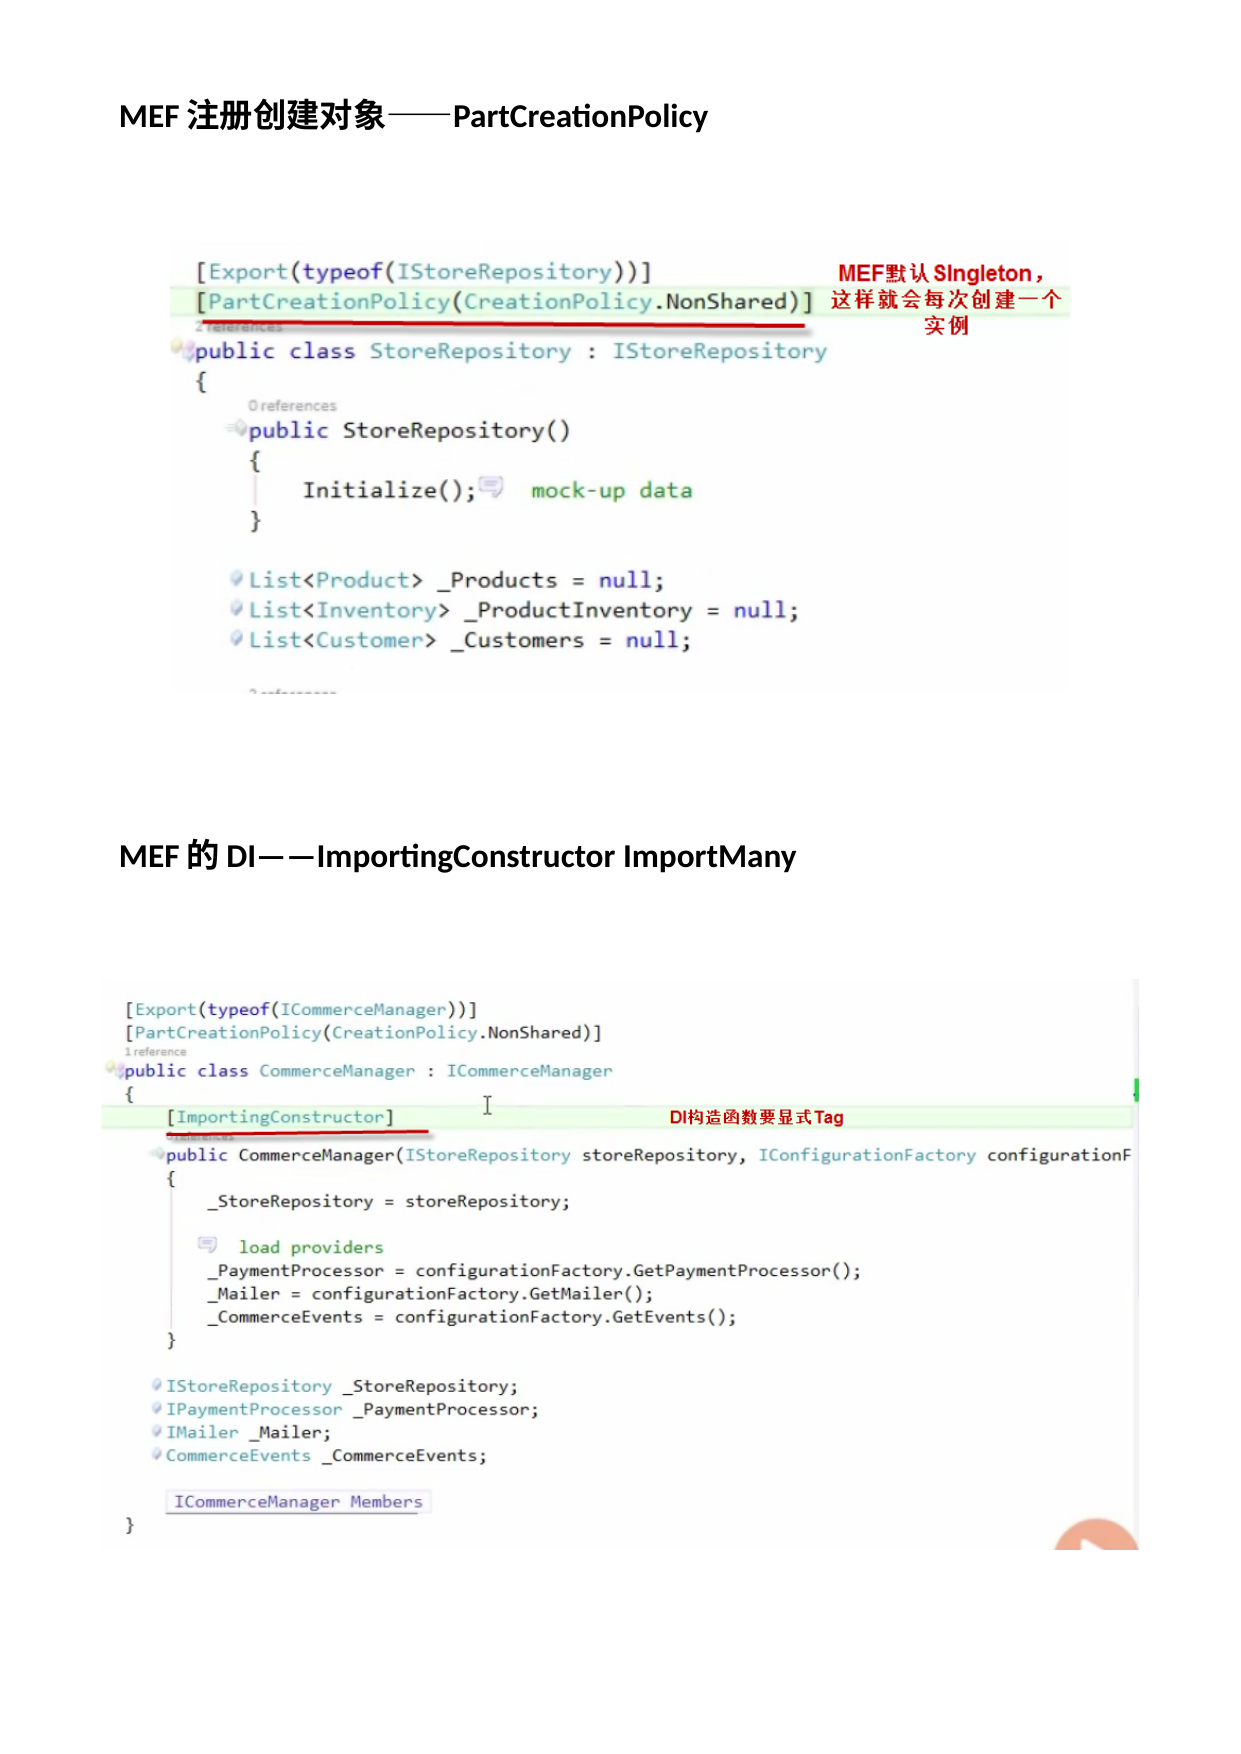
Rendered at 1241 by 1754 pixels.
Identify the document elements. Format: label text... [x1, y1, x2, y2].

picture [101, 979, 1140, 1550]
subtitle MEF的DI——ImportingConstructor ImportMany [75, 820, 1165, 885]
subtitle MEF注册创建对象——PartCreationPolicy [75, 81, 1165, 146]
picture [170, 240, 1071, 694]
